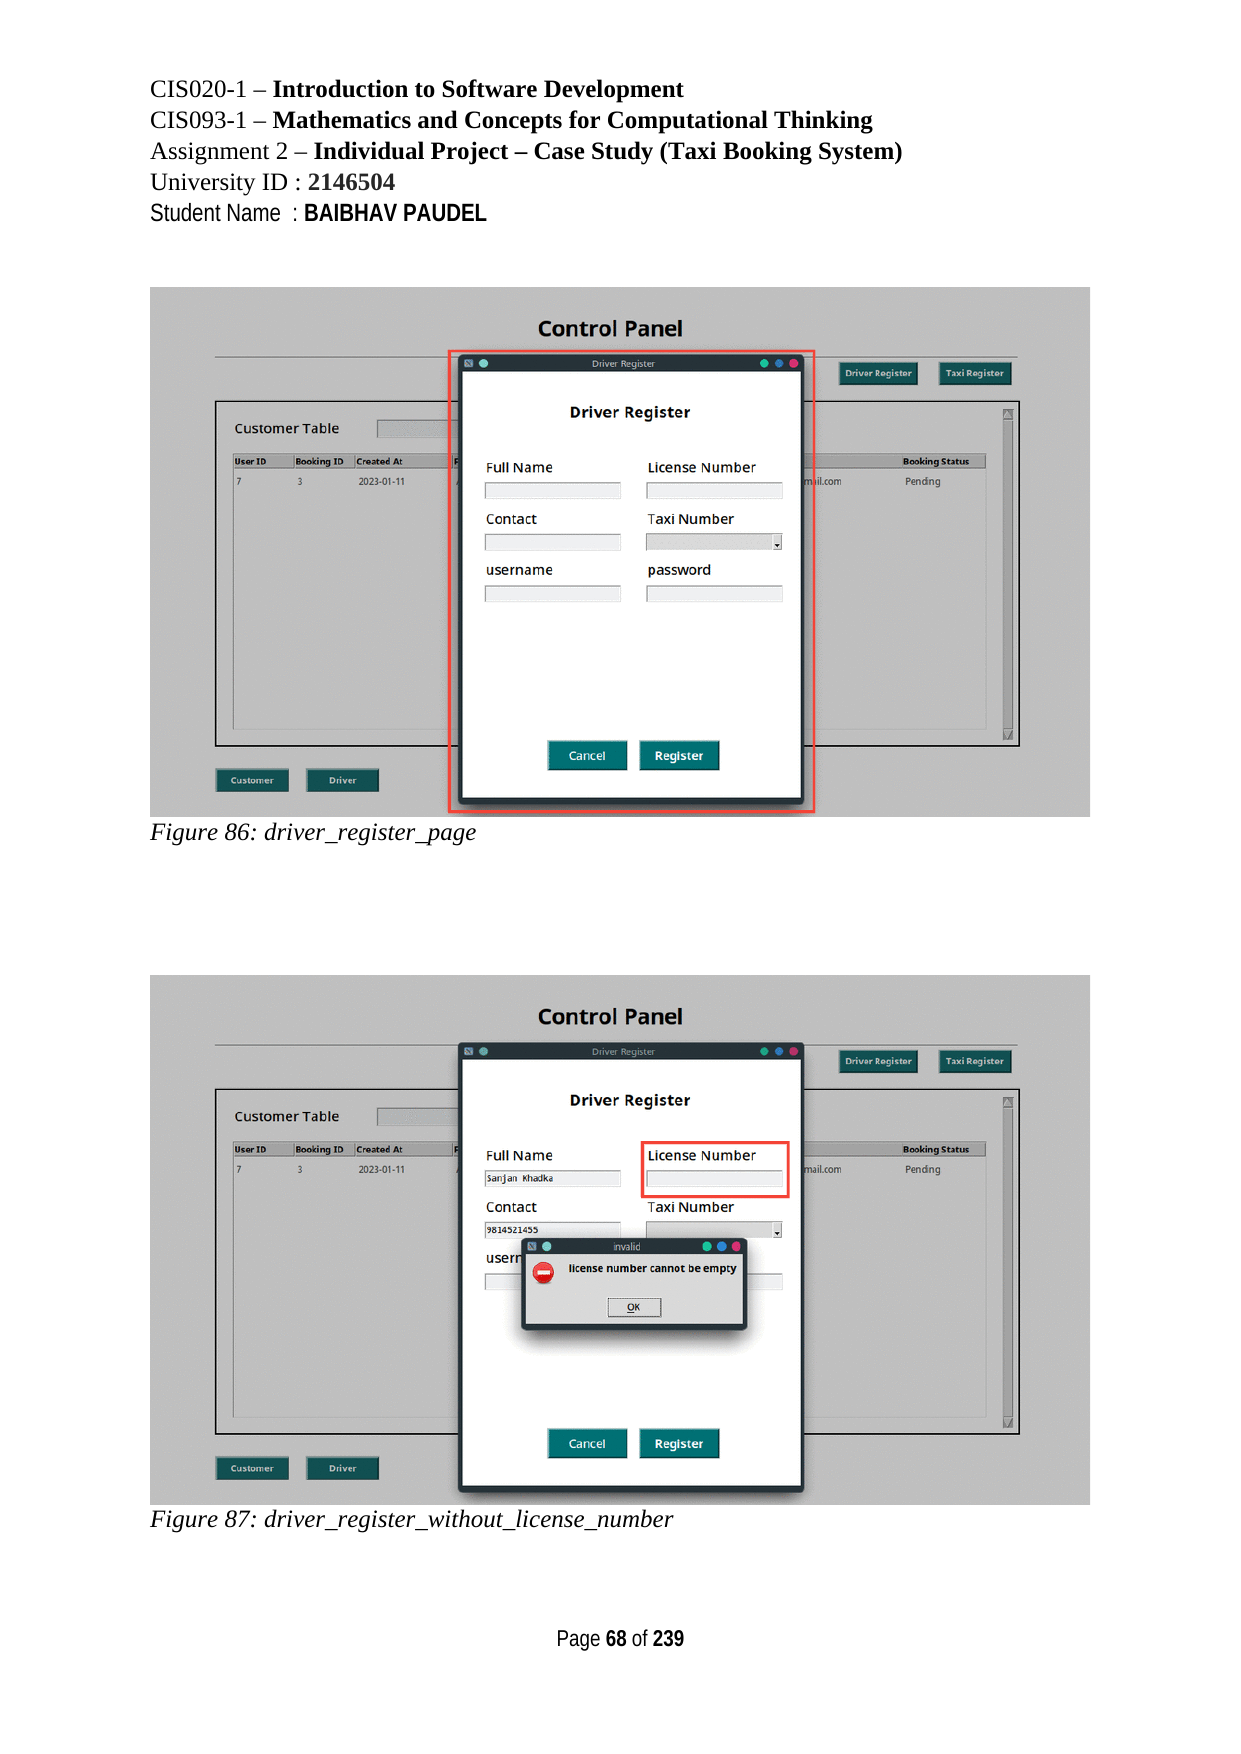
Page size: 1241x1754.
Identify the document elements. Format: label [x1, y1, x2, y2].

picture [150, 975, 1091, 1505]
picture [150, 287, 1091, 817]
